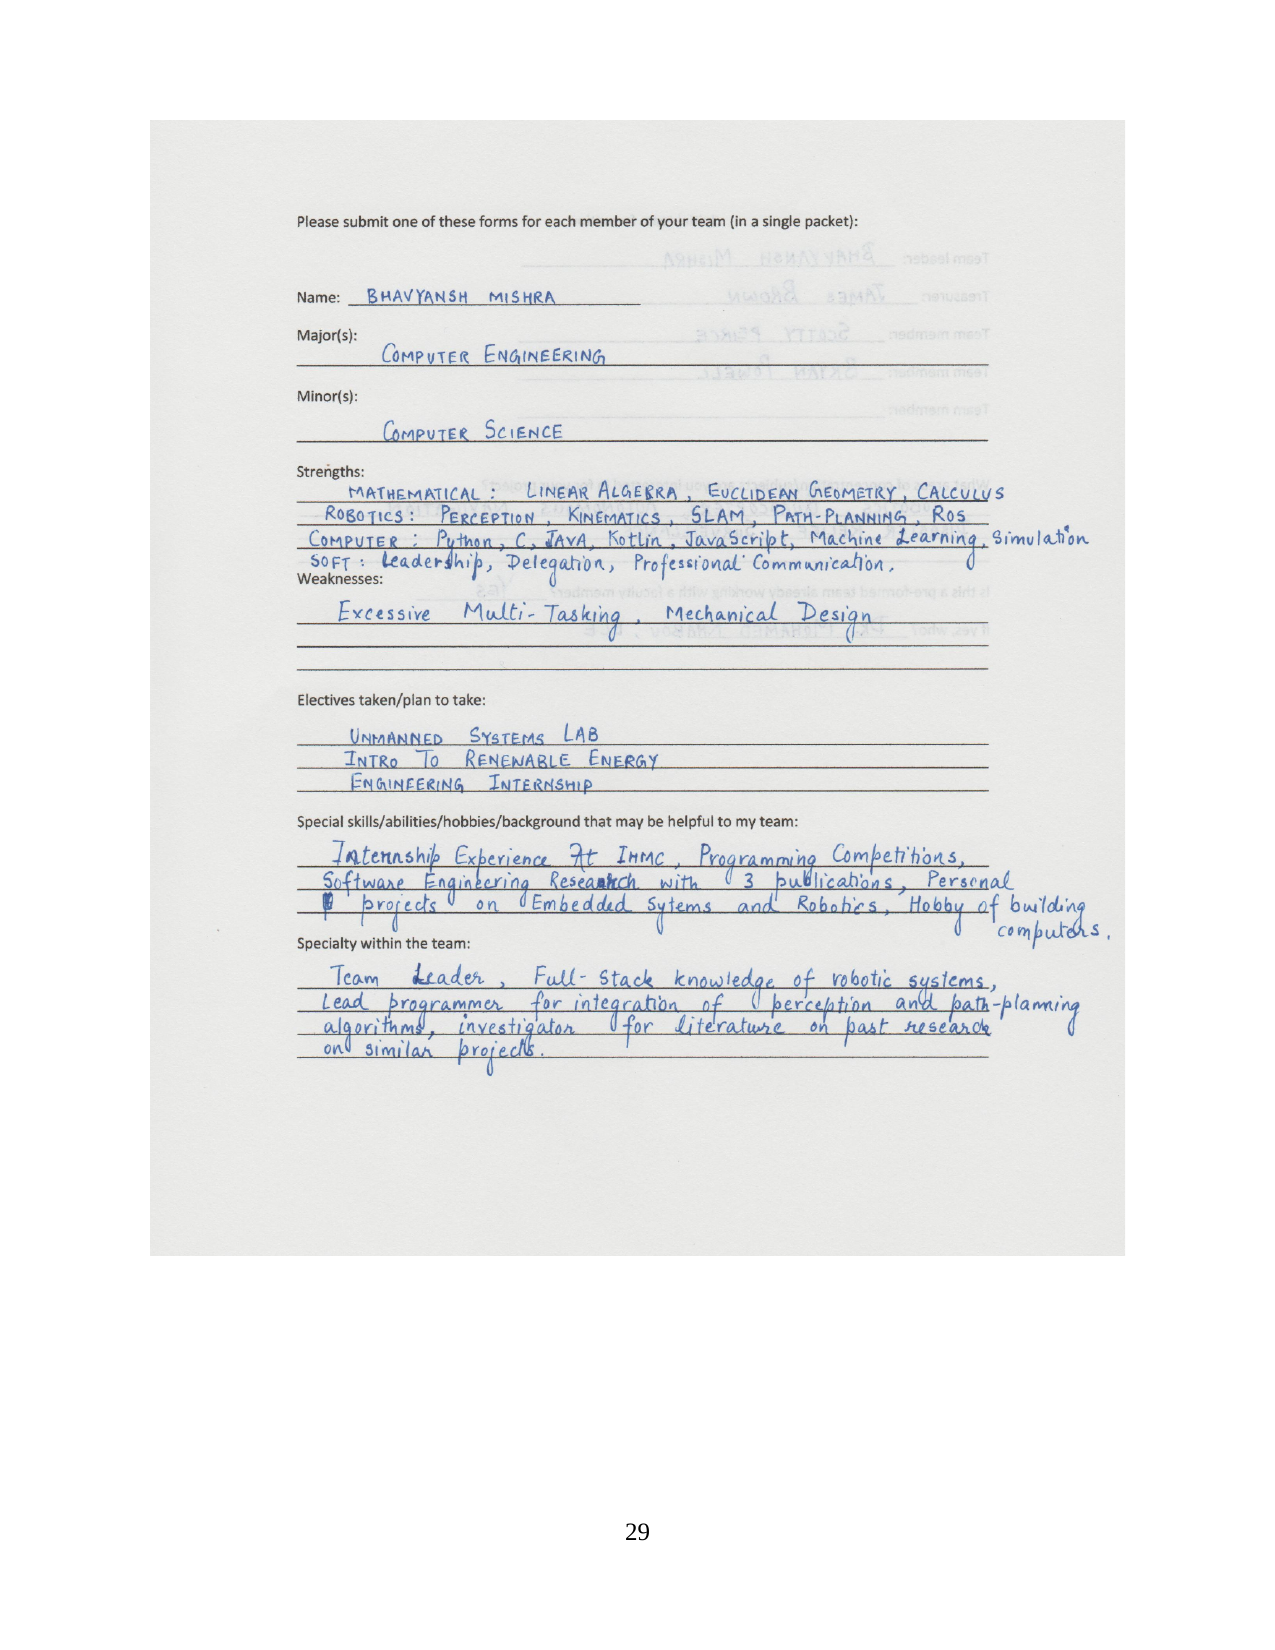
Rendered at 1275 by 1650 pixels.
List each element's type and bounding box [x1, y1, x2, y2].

picture [150, 120, 1125, 1256]
